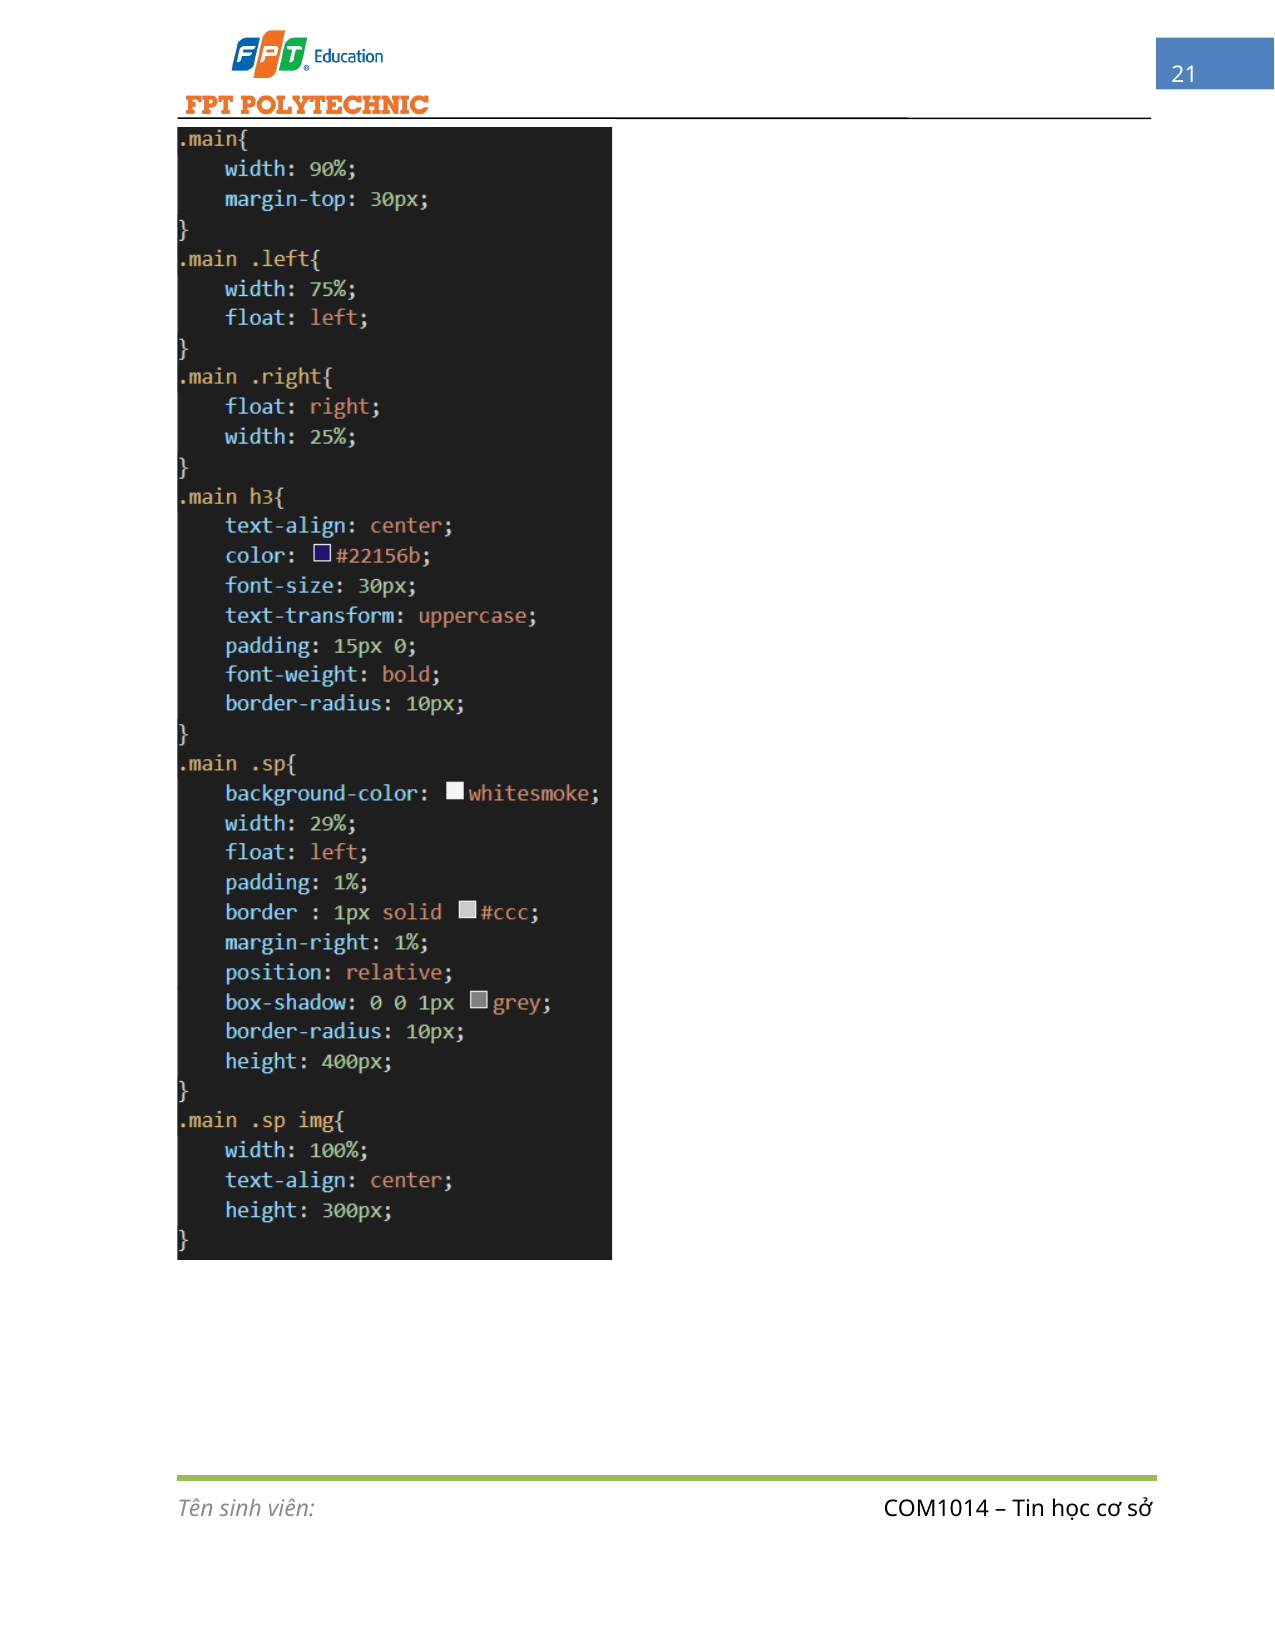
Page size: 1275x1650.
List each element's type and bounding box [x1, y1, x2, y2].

picture [177, 127, 613, 1260]
picture [177, 22, 437, 122]
